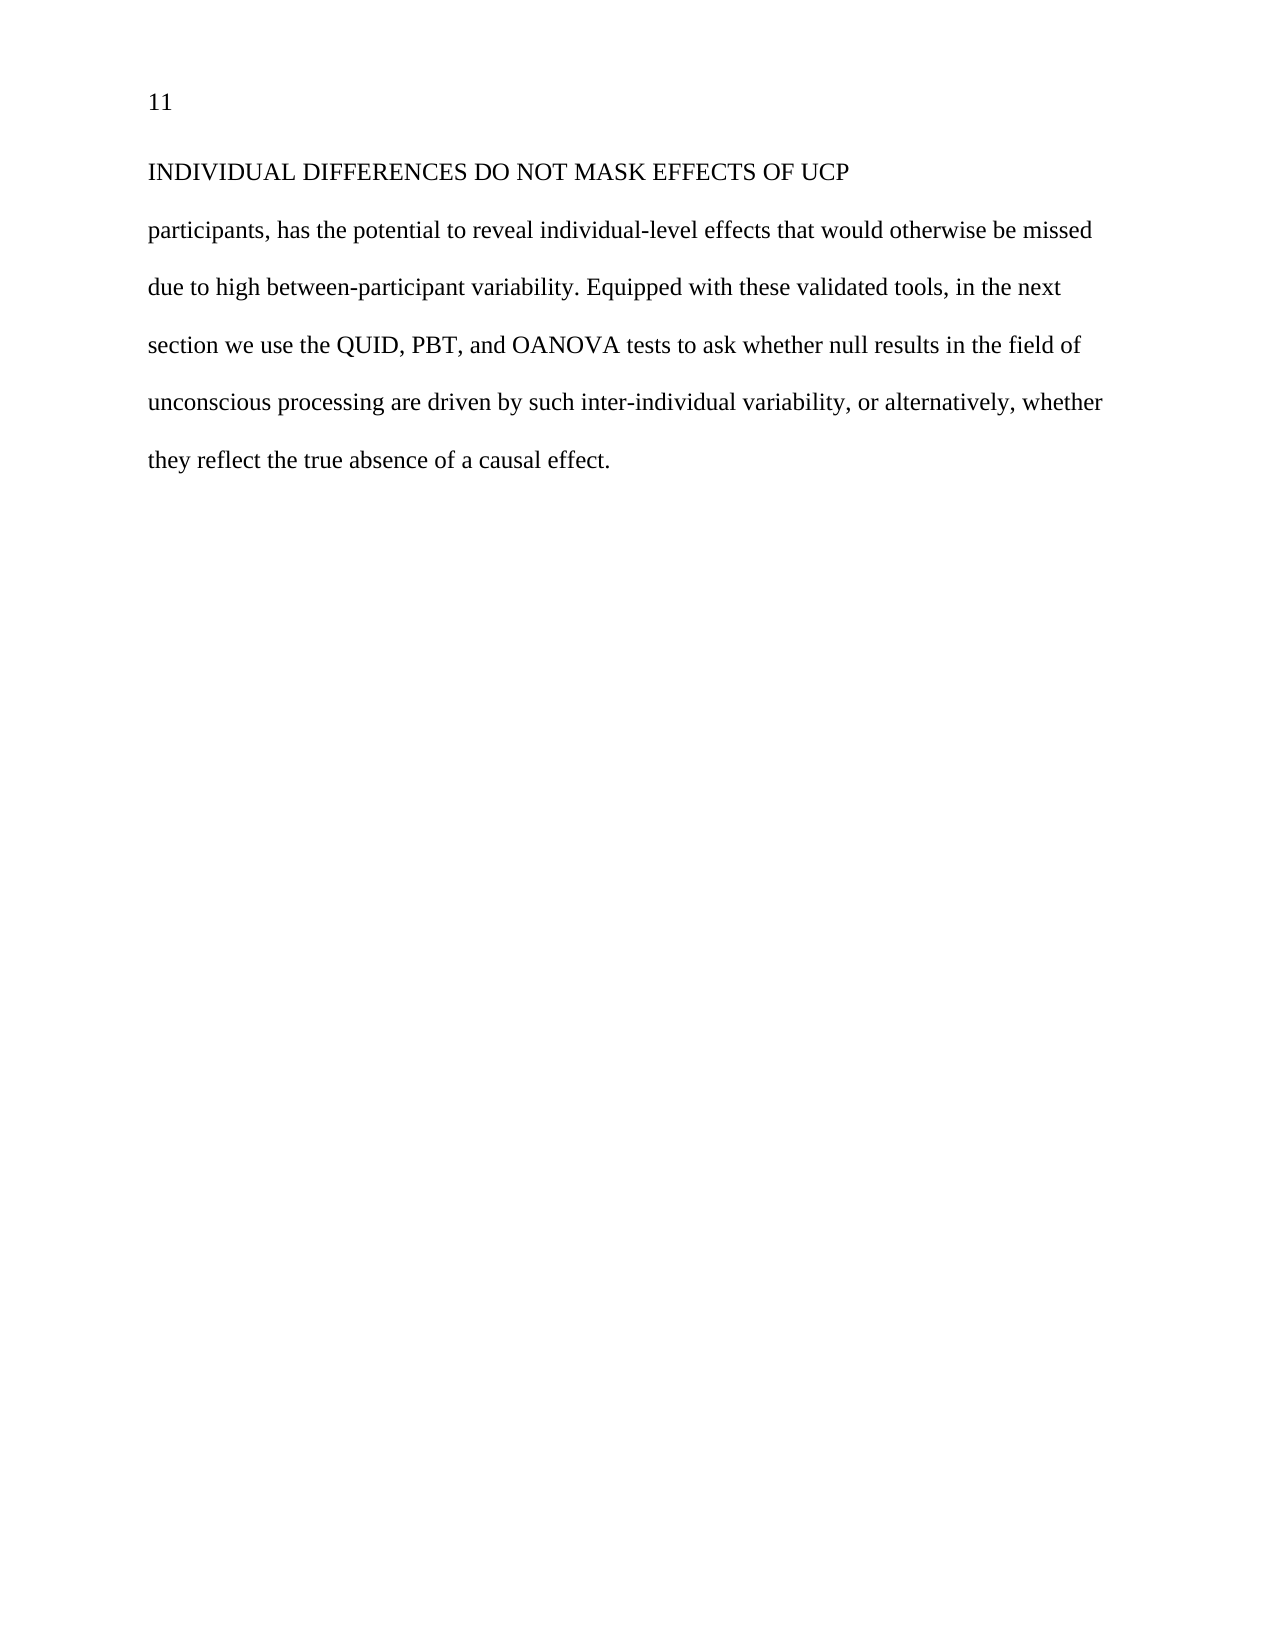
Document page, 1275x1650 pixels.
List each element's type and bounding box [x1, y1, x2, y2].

text [148, 215, 1127, 474]
